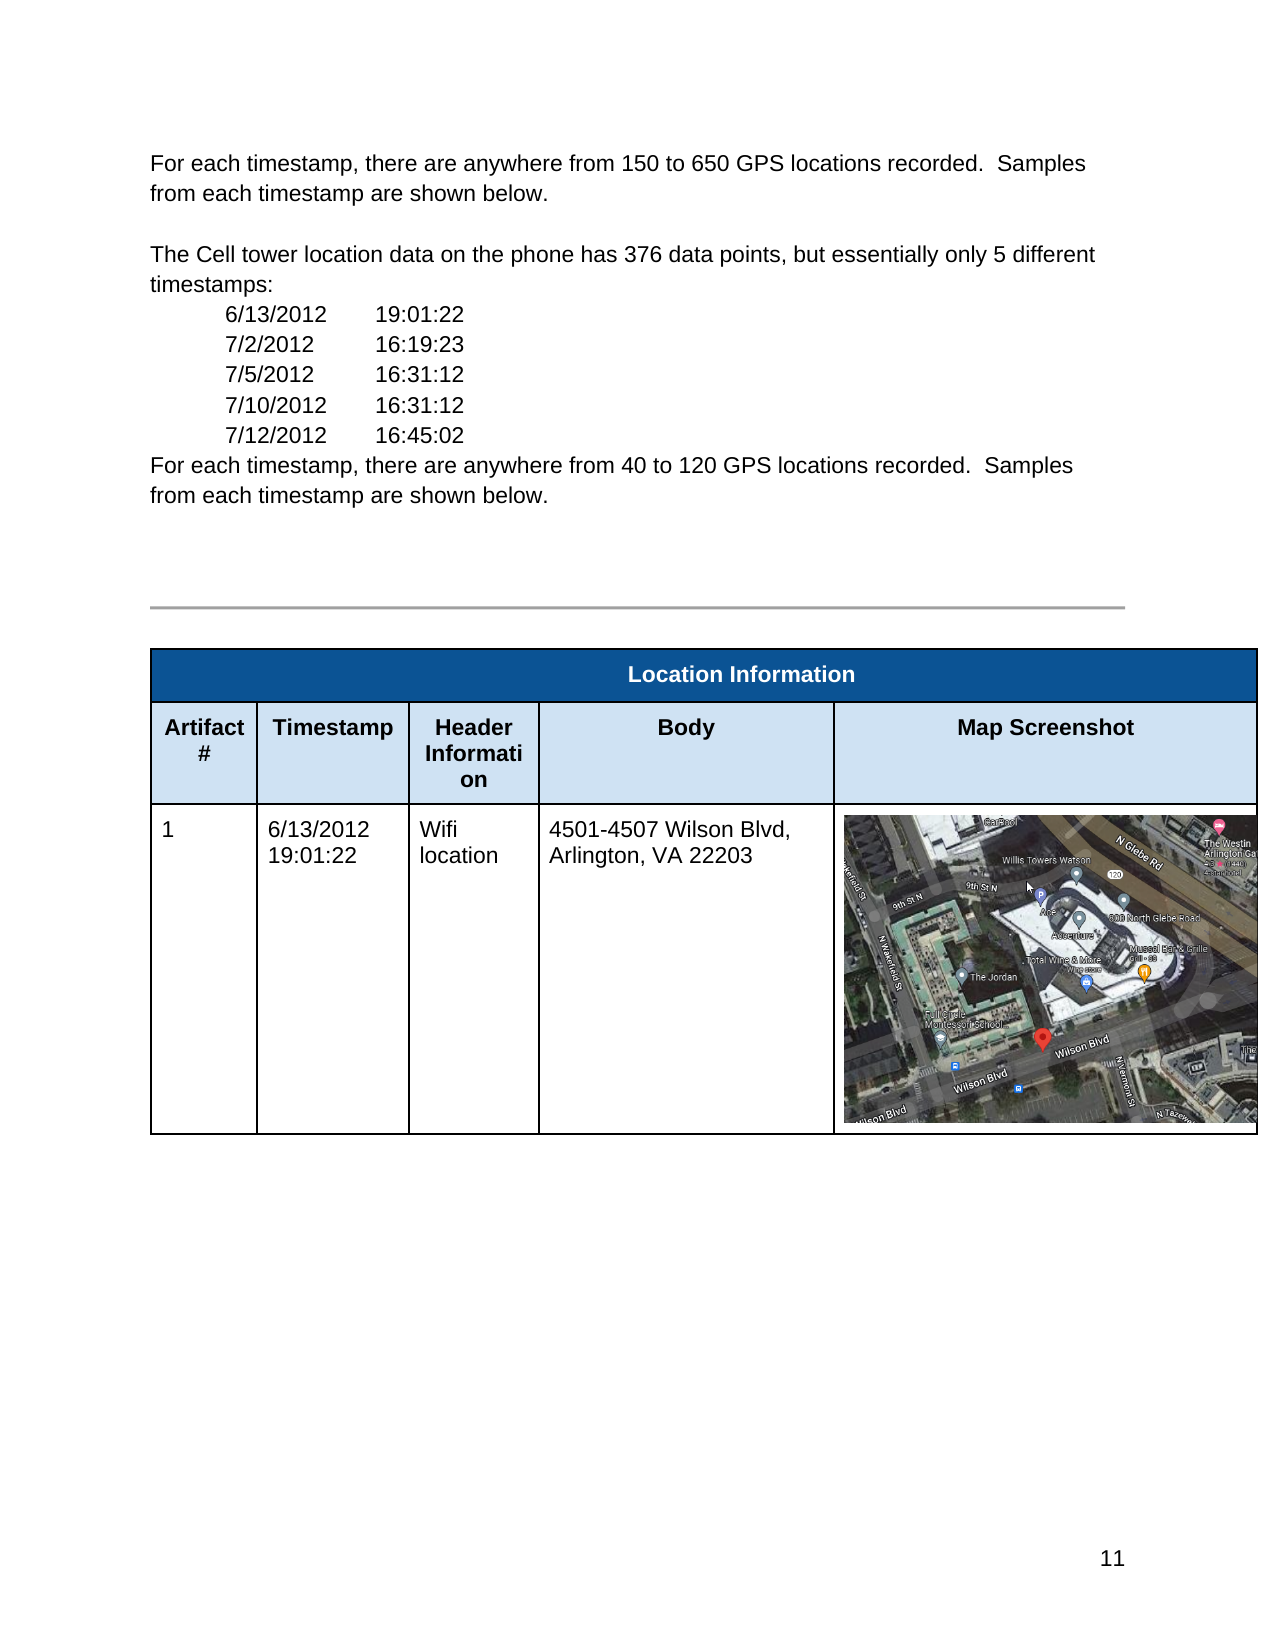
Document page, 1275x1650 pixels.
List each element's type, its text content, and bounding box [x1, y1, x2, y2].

text 7/12/2012 16:45:02 [150, 422, 1125, 448]
table_cell Artifact # [152, 703, 256, 803]
table_cell Body [540, 703, 833, 803]
table_cell 4501-4507 Wilson Blvd, Arlington, VA 22203 [540, 805, 833, 1133]
picture [844, 815, 1258, 1123]
text For each timestamp, there are anywhere from 40 to 120 GPS locations recorded. Samples from each timestamp are shown below. [150, 452, 1125, 509]
text 7/10/2012 16:31:12 [150, 392, 1125, 418]
table_cell Map Screenshot [835, 703, 1256, 803]
text 6/13/2012 19:01:22 [150, 301, 1125, 327]
text For each timestamp, there are anywhere from 150 to 650 GPS locations recorded. Samples from each timestamp are shown below. [150, 150, 1125, 207]
table_cell [835, 805, 1256, 1133]
table_cell 6/13/2012 19:01:22 [258, 805, 408, 1133]
table_cell 1 [152, 805, 256, 1133]
table_cell Header Information [410, 703, 538, 803]
table_header Location Information [152, 650, 1256, 701]
text 7/5/2012 16:31:12 [150, 361, 1125, 388]
text The Cell tower location data on the phone has 376 data points, but essentially only 5 different timestamps: [150, 241, 1125, 297]
table_cell Wifi location [410, 805, 538, 1133]
table_cell Timestamp [258, 703, 408, 803]
text 7/2/2012 16:19:23 [150, 331, 1125, 358]
